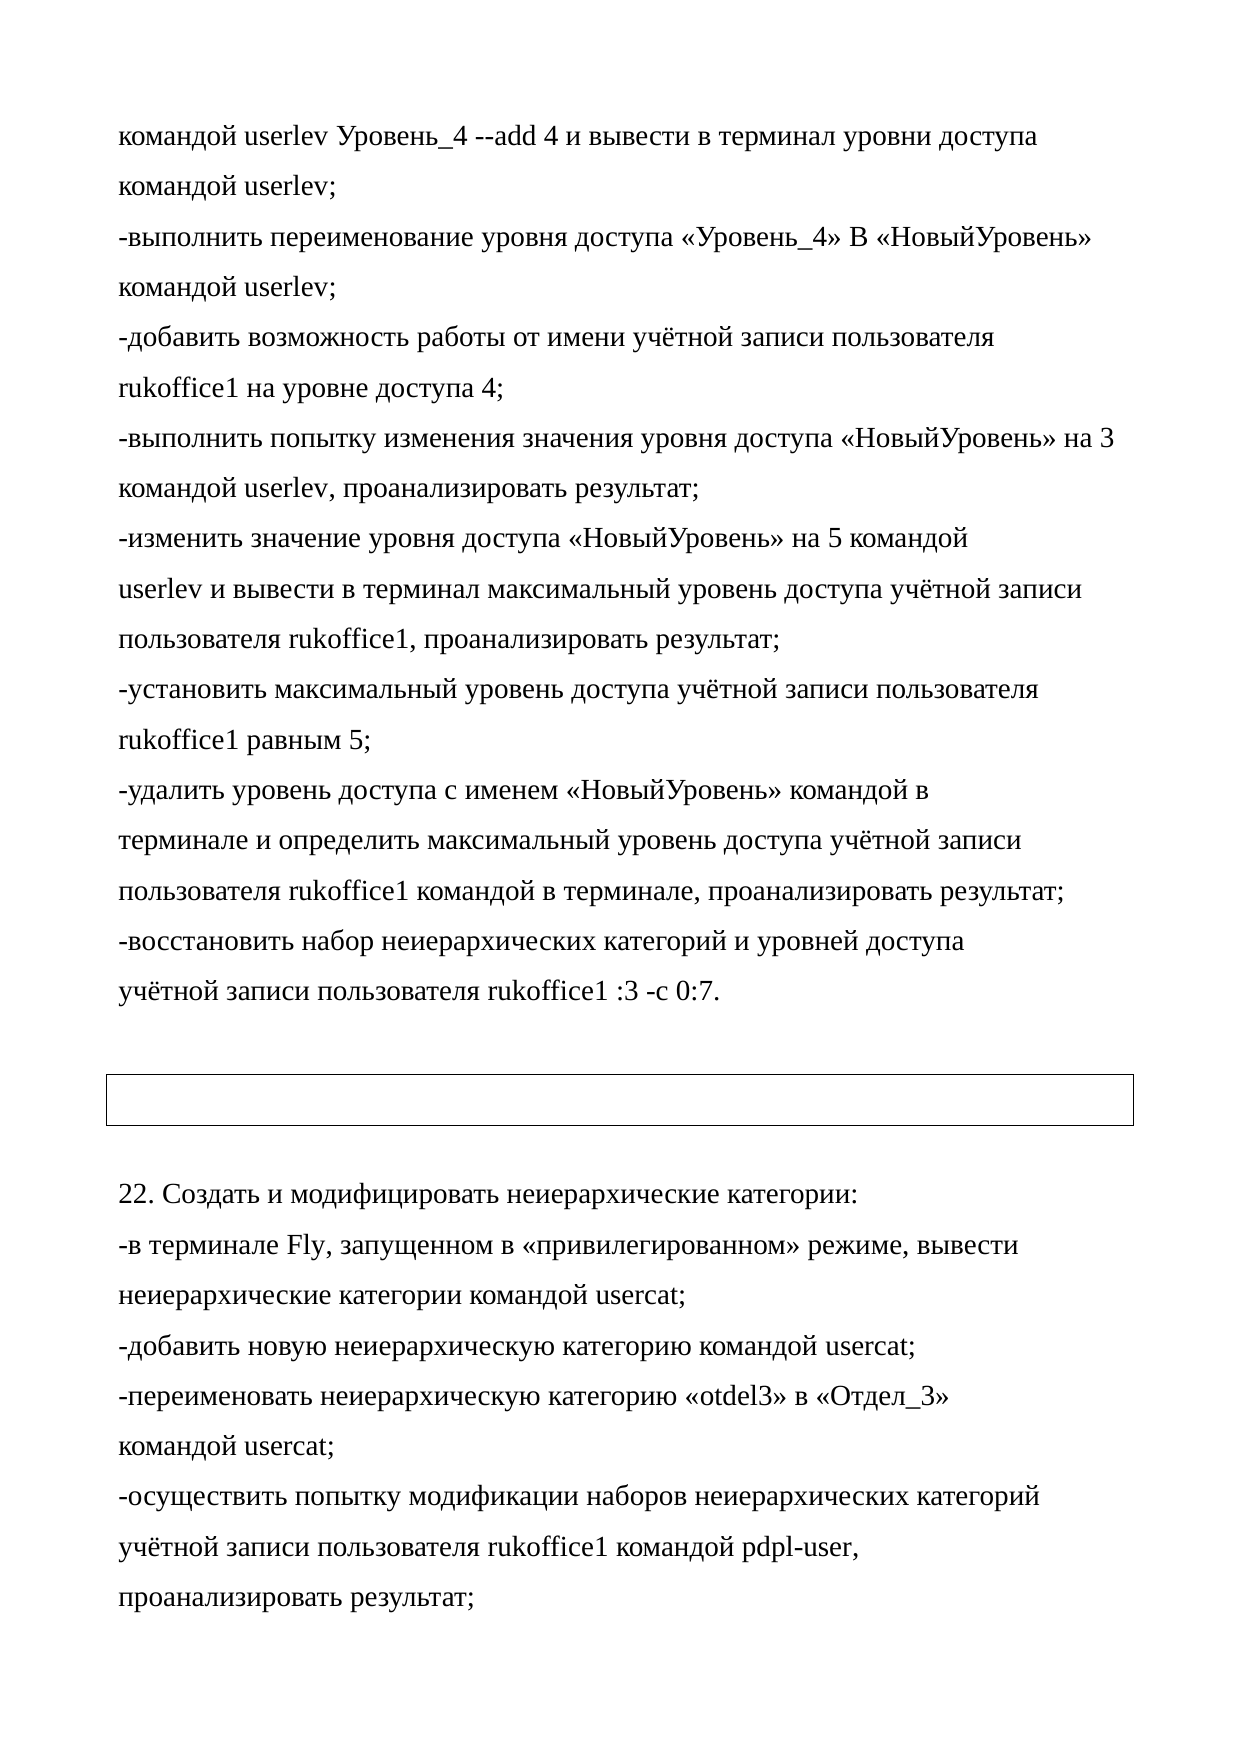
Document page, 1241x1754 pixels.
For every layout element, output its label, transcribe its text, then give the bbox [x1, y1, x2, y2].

text командой userlev Уровень_4 --add 4 и вывести в терминал уровни доступа [118, 118, 1122, 152]
text -переименовать неиерархическую категорию «otdel3» в «Отдел_3» [118, 1378, 1122, 1411]
text командой userlev; [118, 168, 1122, 202]
text -в терминале Fly, запущенном в «привилегированном» режиме, вывести [118, 1227, 1122, 1261]
text -осуществить попытку модификации наборов неиерархических категорий учётной записи пользователя rukoffice1 командой pdpl-user, [118, 1478, 1122, 1562]
text 22. Создать и модифицировать неиерархические категории: [118, 1177, 1122, 1210]
text -выполнить попытку изменения значения уровня доступа «НовыйУровень» на 3 командой userlev, проанализировать результат; [118, 420, 1122, 504]
text -выполнить переименование уровня доступа «Уровень_4» В «НовыйУровень» командой userlev; [118, 219, 1122, 303]
text userlev и вывести в терминал максимальный уровень доступа учётной записи [118, 571, 1122, 604]
text учётной записи пользователя rukoffice1 :3 -c 0:7. [118, 973, 1122, 1007]
text проанализировать результат; [118, 1579, 1122, 1613]
text -установить максимальный уровень доступа учётной записи пользователя rukoffice1 равным 5; [118, 672, 1122, 755]
text -удалить уровень доступа с именем «НовыйУровень» командой в [118, 772, 1122, 806]
text -восстановить набор неиерархических категорий и уровней доступа [118, 923, 1122, 957]
text неиерархические категории командой usercat; [118, 1277, 1122, 1311]
text rukoffice1 на уровне доступа 4; [118, 370, 1122, 403]
text пользователя rukoffice1, проанализировать результат; [118, 621, 1122, 655]
text -добавить возможность работы от имени учётной записи пользователя [118, 319, 1122, 353]
table_header [107, 1075, 1133, 1125]
text -добавить новую неиерархическую категорию командой usercat; [118, 1328, 1122, 1361]
text -изменить значение уровня доступа «НовыйУровень» на 5 командой [118, 521, 1122, 554]
text терминале и определить максимальный уровень доступа учётной записи [118, 822, 1122, 856]
text пользователя rukoffice1 командой в терминале, проанализировать результат; [118, 873, 1122, 906]
text командой usercat; [118, 1428, 1122, 1462]
